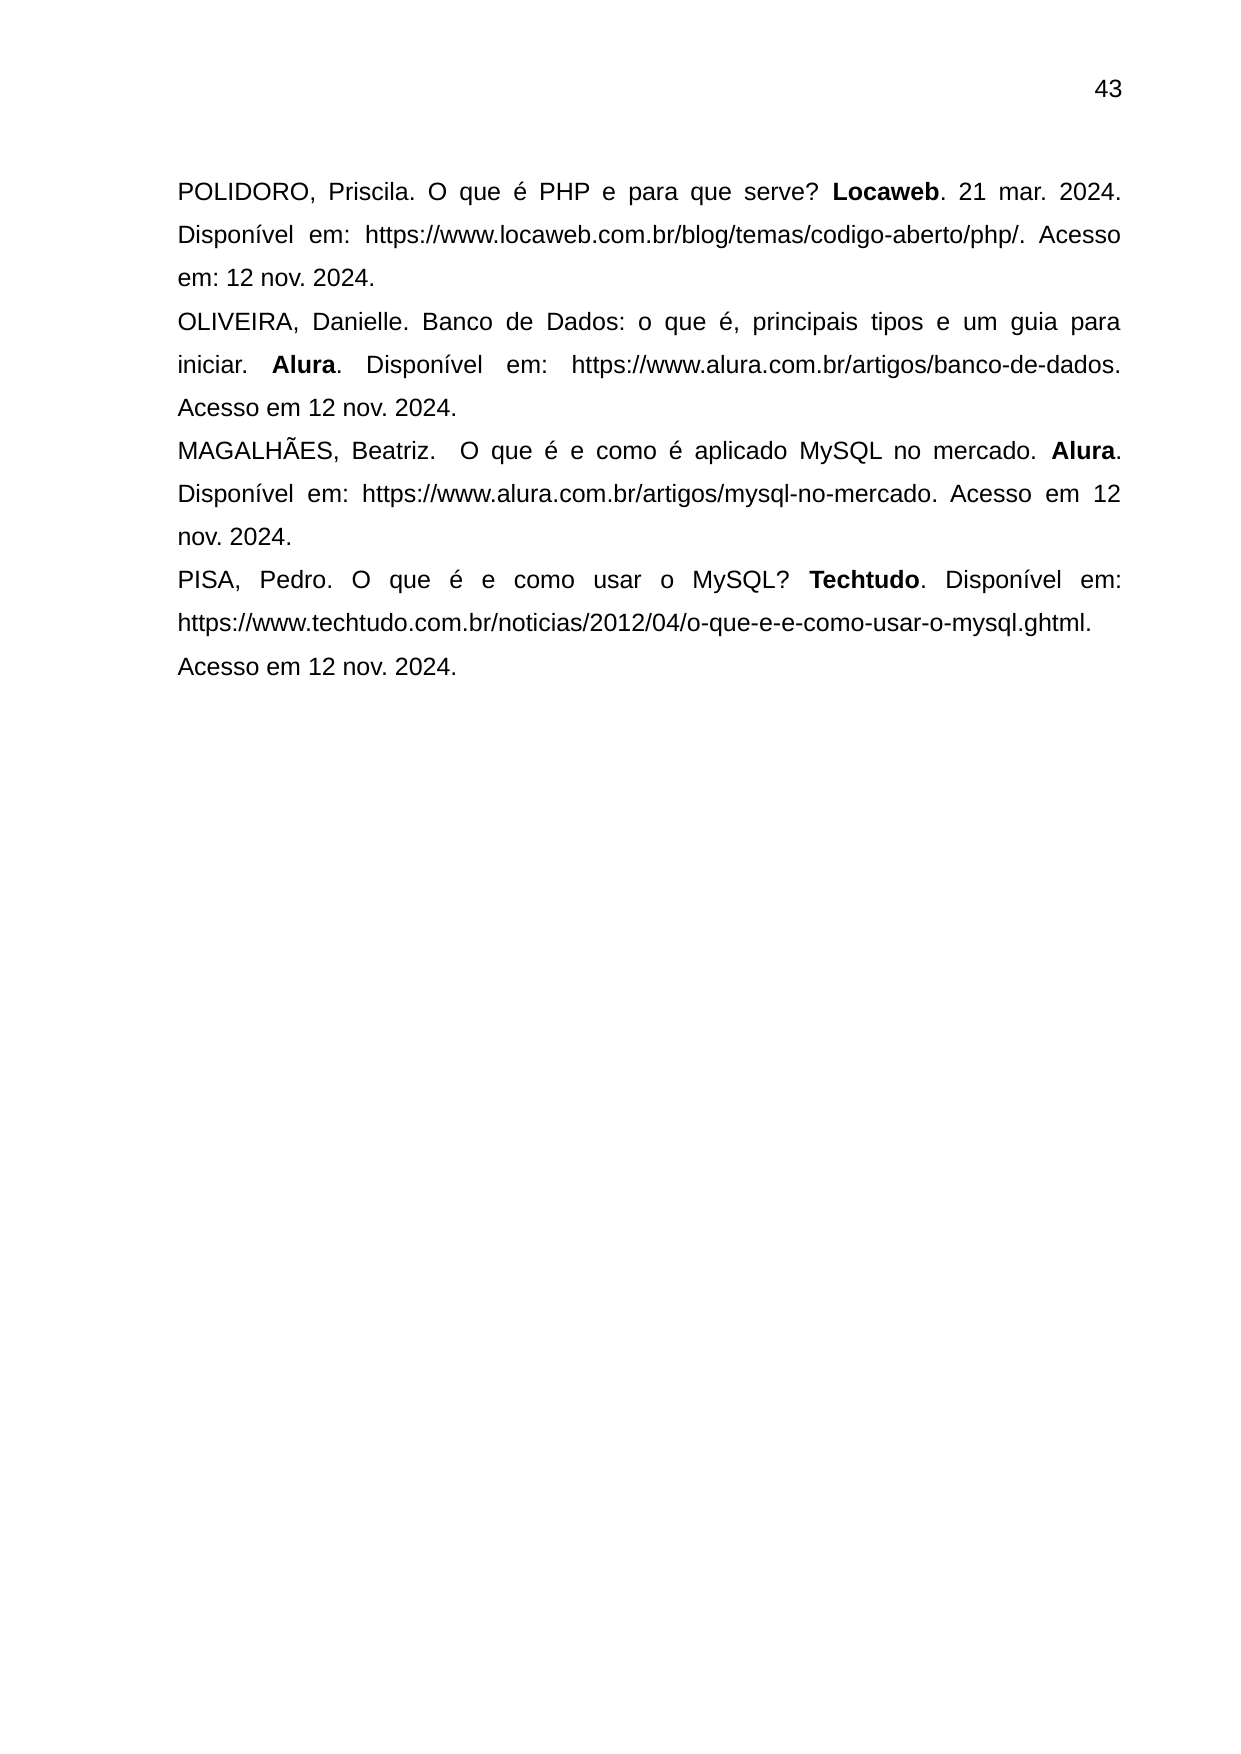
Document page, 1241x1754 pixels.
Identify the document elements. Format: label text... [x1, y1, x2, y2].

text MAGALHÃES, Beatriz. O que é e como é aplicado MySQL no mercado. Alura. Disponível em: https://www.alura.com.br/artigos/mysql-no-mercado. Acesso em 12 nov. 2024. [177, 436, 1122, 551]
text PISA, Pedro. O que é e como usar o MySQL? Techtudo. Disponível em: https://www.techtudo.com.br/noticias/2012/04/o-que-e-e-como-usar-o-mysql.ghtml. Acesso em 12 nov. 2024. [177, 565, 1122, 680]
text OLIVEIRA, Danielle. Banco de Dados: o que é, principais tipos e um guia para iniciar. Alura. Disponível em: https://www.alura.com.br/artigos/banco-de-dados. Acesso em 12 nov. 2024. [177, 307, 1122, 422]
text POLIDORO, Priscila. O que é PHP e para que serve? Locaweb. 21 mar. 2024. Disponível em: https://www.locaweb.com.br/blog/temas/codigo-aberto/php/. Acesso em: 12 nov. 2024. [177, 177, 1122, 292]
